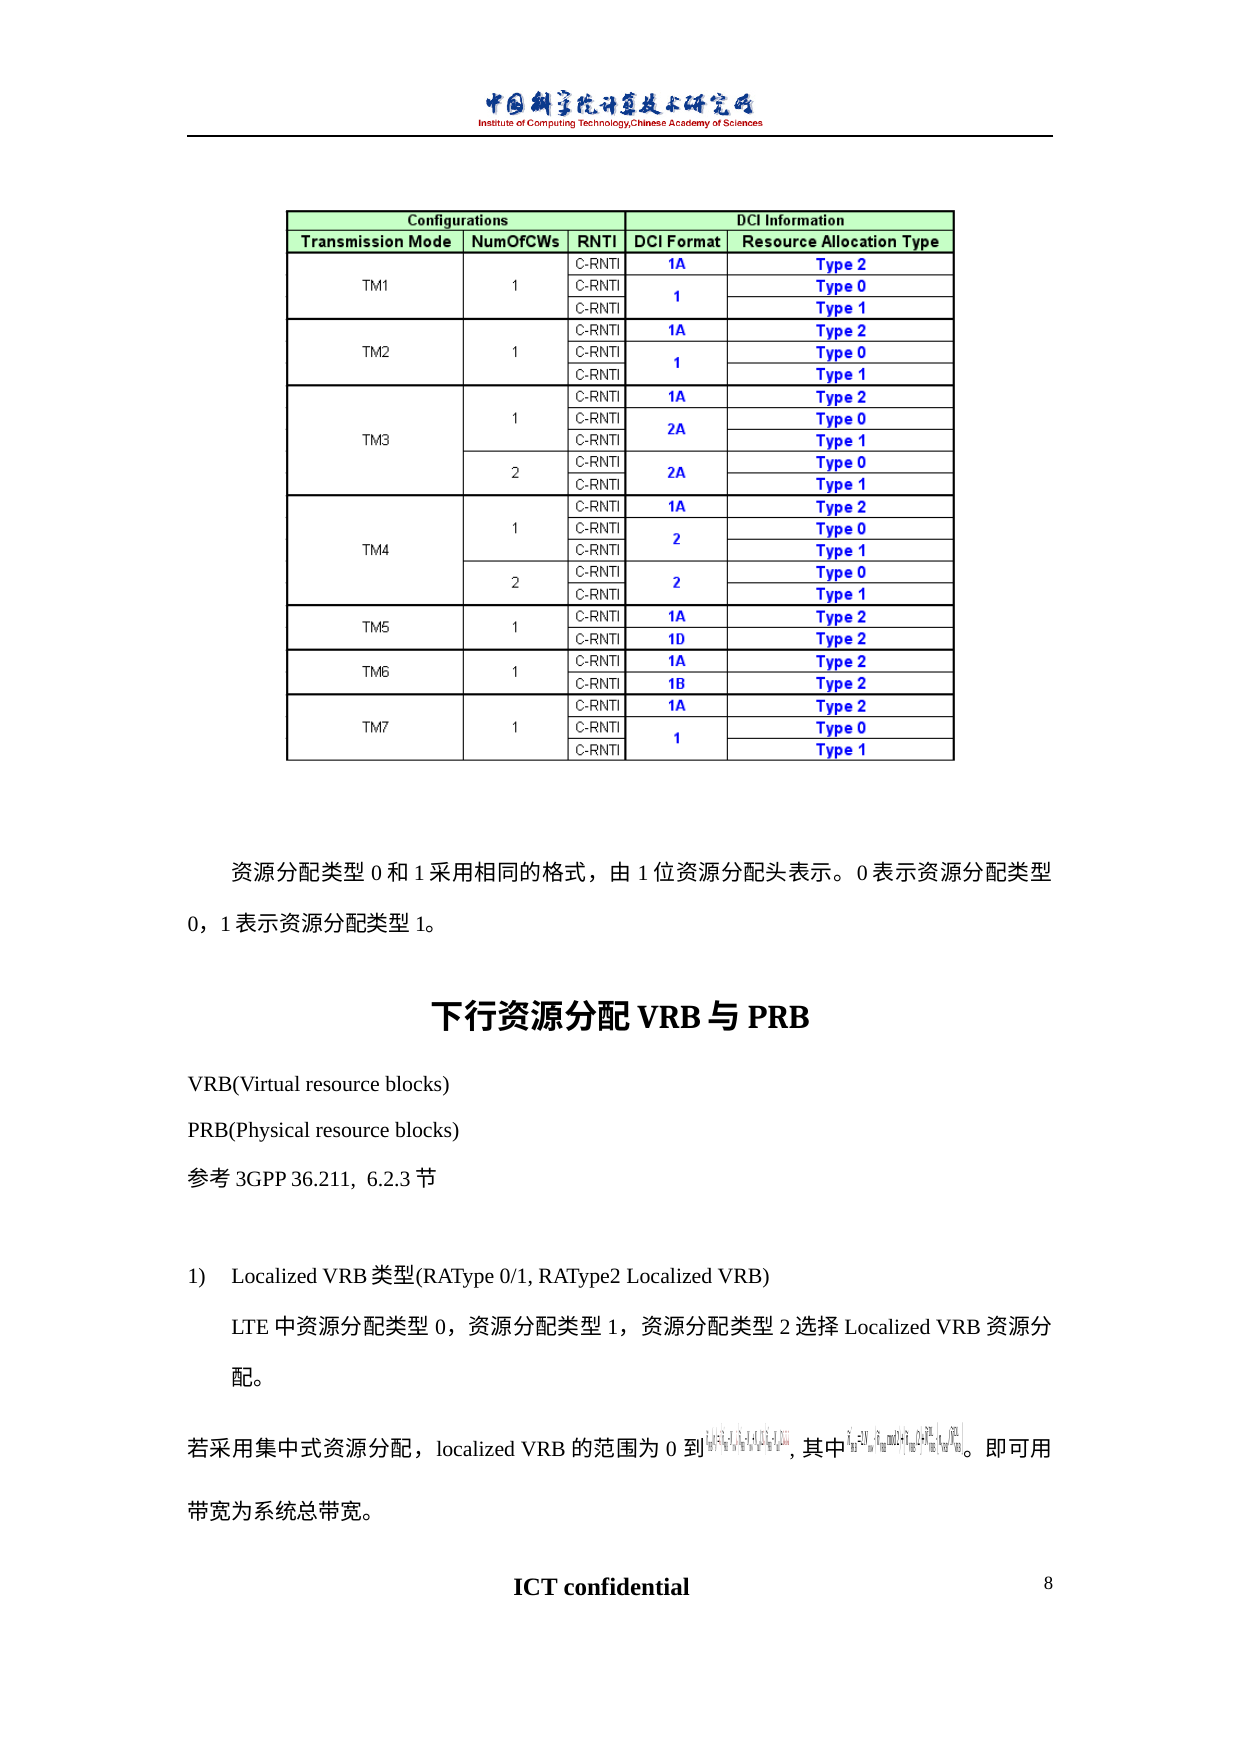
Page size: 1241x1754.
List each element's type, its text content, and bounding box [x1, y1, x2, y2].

picture [476, 88, 764, 134]
text 若采用集中式资源分配，localized VRB的范围为0 到, 其中。即可用带宽为系统总带宽。 [187, 1410, 1053, 1526]
text 资源分配类型0和1采用相同的格式，由1位资源分配头表示。0表示资源分配类型0，1表示资源分配类型1。 [187, 855, 1053, 938]
text VRB(Virtual resource blocks) [187, 1067, 1053, 1099]
list Localized VRB类型(RAType 0/1, RAType2 Localized VRB) [187, 1258, 1053, 1290]
subtitle 下行资源分配VRB与PRB [187, 981, 1053, 1046]
picture [285, 208, 955, 764]
text PRB(Physical resource blocks) [187, 1114, 1053, 1146]
text LTE中资源分配类型0，资源分配类型1，资源分配类型2选择Localized VRB资源分配。 [231, 1308, 1053, 1392]
text 参考3GPP 36.211, 6.2.3节 [187, 1161, 1053, 1193]
